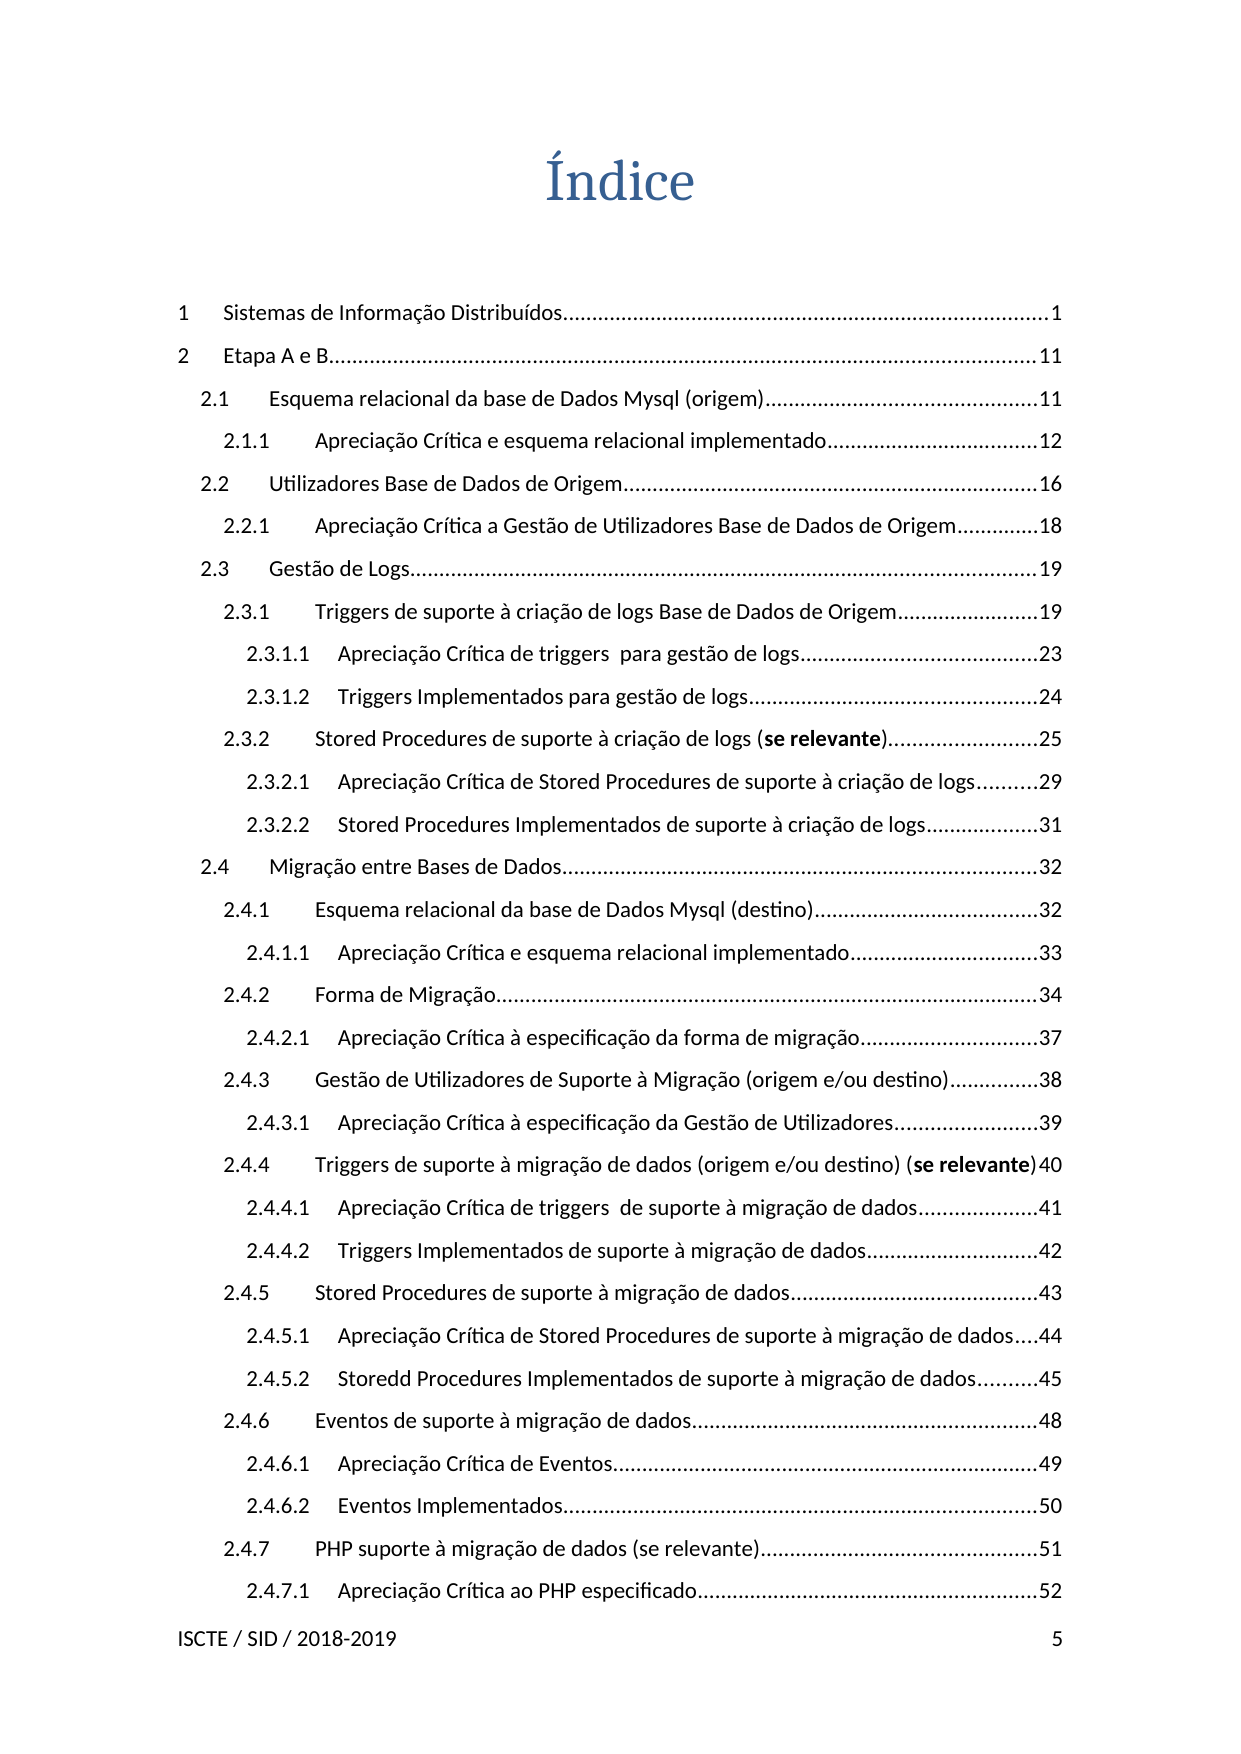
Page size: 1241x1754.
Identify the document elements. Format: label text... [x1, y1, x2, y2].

text Índice [177, 148, 1063, 215]
